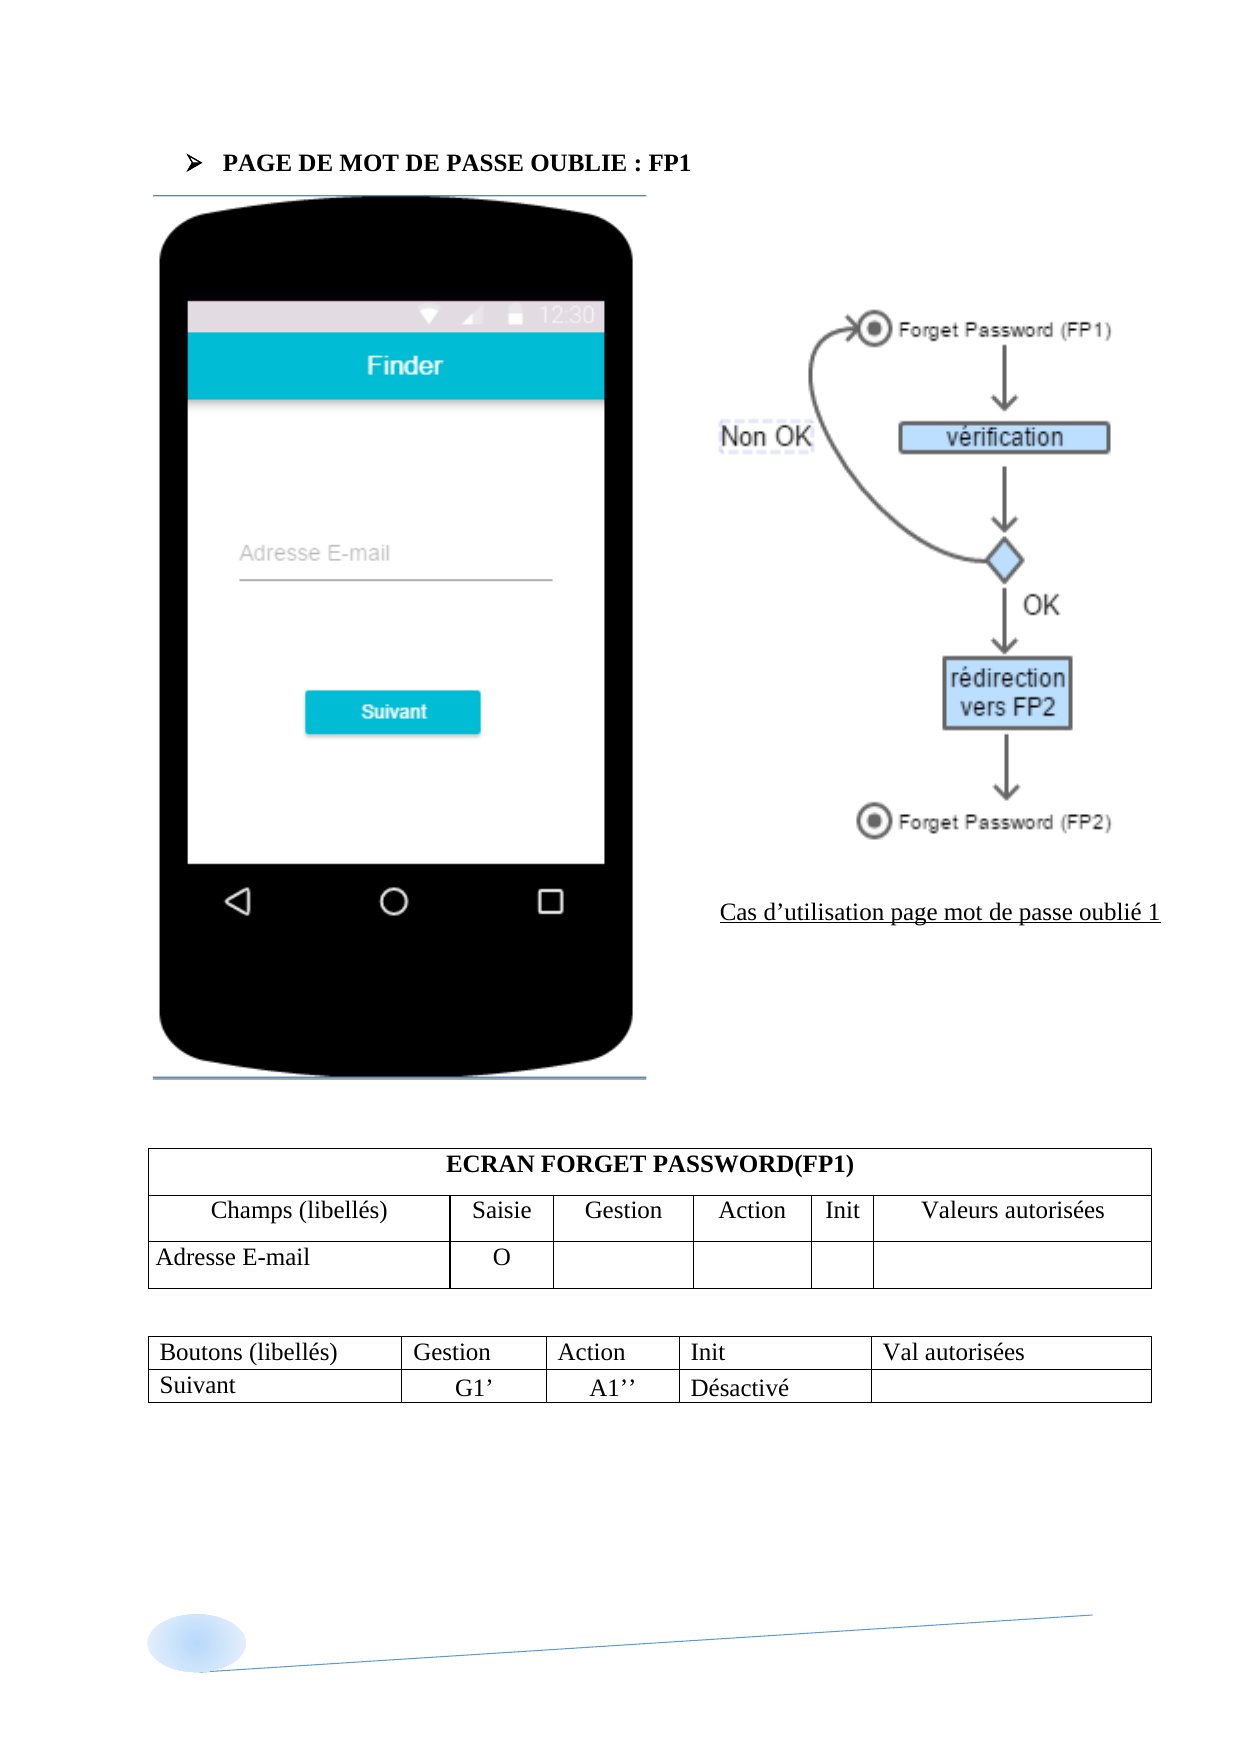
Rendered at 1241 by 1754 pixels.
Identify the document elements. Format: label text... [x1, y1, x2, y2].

table_cell G1’ [402, 1370, 546, 1402]
table_header Boutons (libellés) [149, 1337, 401, 1369]
list PAGE DE MOT DE PASSE OUBLIE : FP1 [185, 148, 1093, 176]
table_cell Valeurs autorisées [874, 1196, 1151, 1241]
table_cell [872, 1370, 1151, 1402]
table_header Action [547, 1337, 679, 1369]
table_cell O [451, 1242, 553, 1287]
table_cell [694, 1242, 811, 1287]
picture [701, 294, 1159, 879]
table_cell Init [812, 1196, 873, 1241]
table_cell Gestion [554, 1196, 693, 1241]
table_cell Suivant [149, 1370, 401, 1402]
picture [152, 195, 647, 1080]
table_cell [874, 1242, 1151, 1287]
table_header Gestion [402, 1337, 546, 1369]
table_cell Désactivé [680, 1370, 871, 1402]
table_header Init [680, 1337, 871, 1369]
table_cell [812, 1242, 873, 1287]
table_cell [554, 1242, 693, 1287]
table_header ECRAN FORGET PASSWORD(FP1) [149, 1149, 1151, 1194]
table_header Val autorisées [872, 1337, 1151, 1369]
table_cell Champs (libellés) [149, 1196, 449, 1241]
table_cell A1’’ [547, 1370, 679, 1402]
table_cell Action [694, 1196, 811, 1241]
table_cell Adresse E-mail [149, 1242, 449, 1287]
table_cell Saisie [451, 1196, 553, 1241]
